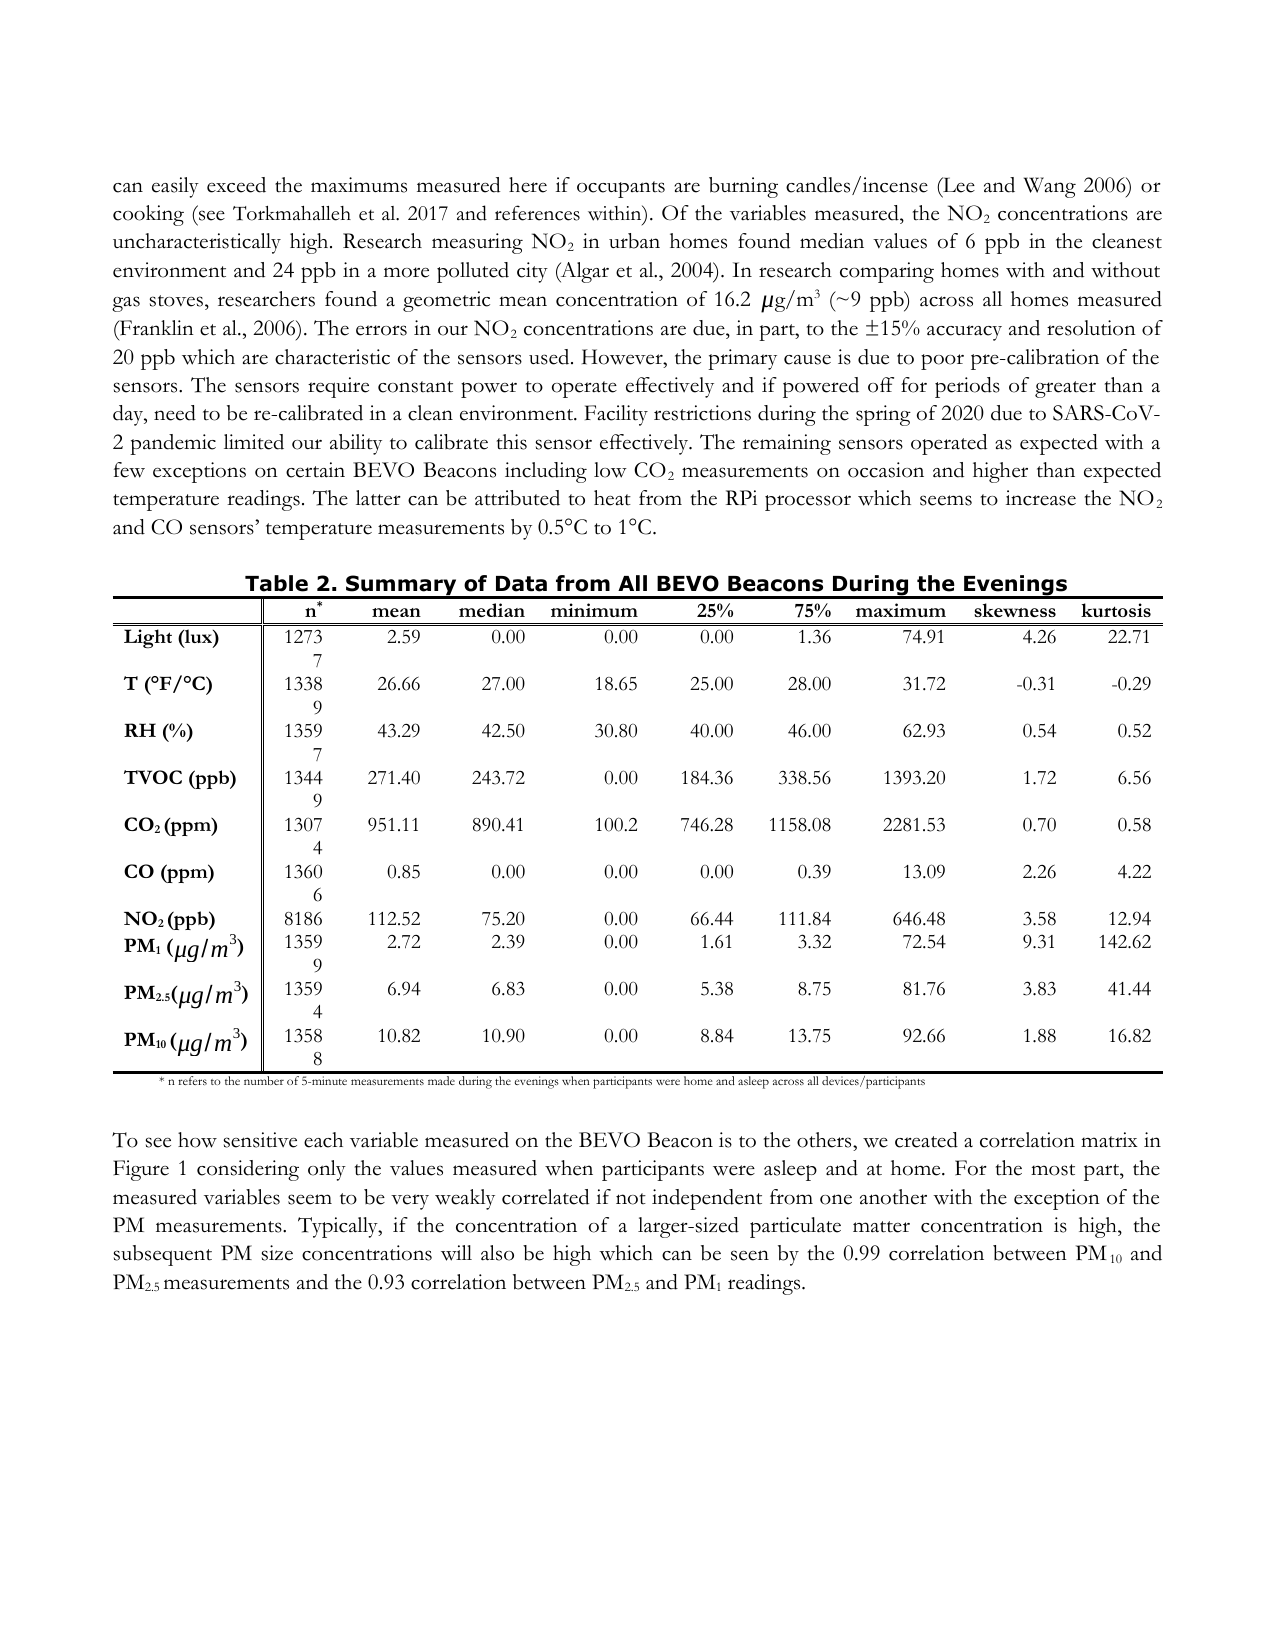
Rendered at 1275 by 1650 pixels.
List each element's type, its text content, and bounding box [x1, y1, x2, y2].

table_cell 243.72 [432, 767, 536, 813]
table_header maximum [843, 599, 957, 623]
table_header kurtosis [1068, 599, 1162, 623]
table_cell 746.28 [649, 814, 745, 860]
table_cell -0.31 [957, 673, 1067, 720]
table_cell 4.26 [957, 626, 1067, 673]
table_cell CO2 (ppm) [113, 814, 261, 860]
table_cell 13597 [264, 720, 334, 767]
table_cell 0.70 [957, 814, 1067, 860]
table_cell 13588 [264, 1024, 334, 1071]
table_cell 0.00 [649, 860, 745, 907]
table_cell 8.75 [745, 978, 842, 1024]
table_cell 3.58 [957, 907, 1067, 931]
table_cell 1.61 [649, 931, 745, 977]
table_header minimum [536, 599, 649, 623]
table_cell 22.71 [1068, 626, 1162, 673]
table_cell 1158.08 [745, 814, 842, 860]
table_cell 0.00 [432, 860, 536, 907]
table_cell 5.38 [649, 978, 745, 1024]
table_cell 43.29 [334, 720, 432, 767]
table_cell 0.58 [1068, 814, 1162, 860]
table_cell 0.00 [536, 860, 649, 907]
table_cell CO (ppm) [113, 860, 261, 907]
table_cell 0.00 [536, 1024, 649, 1071]
table_cell 0.00 [536, 626, 649, 673]
table_cell 10.82 [334, 1024, 432, 1071]
table_header 75% [745, 599, 842, 623]
table_cell 100.2 [536, 814, 649, 860]
table_cell 142.62 [1068, 931, 1162, 977]
table_cell 0.00 [536, 978, 649, 1024]
table_cell 0.00 [649, 626, 745, 673]
table_cell 13.09 [843, 860, 957, 907]
table_header 25% [649, 599, 745, 623]
table_cell 0.85 [334, 860, 432, 907]
table_cell TVOC (ppb) [113, 767, 261, 813]
table_cell 13594 [264, 978, 334, 1024]
table_header n* [264, 599, 334, 623]
table_header median [432, 599, 536, 623]
table_cell 12.94 [1068, 907, 1162, 931]
table_cell 0.52 [1068, 720, 1162, 767]
table_cell 18.65 [536, 673, 649, 720]
table_cell 1.88 [957, 1024, 1067, 1071]
table_cell 0.00 [432, 626, 536, 673]
table_cell 62.93 [843, 720, 957, 767]
table_cell 13389 [264, 673, 334, 720]
table_cell 338.56 [745, 767, 842, 813]
table_header [113, 599, 261, 623]
text * n refers to the number of 5-minute measurements made during the evenings when participants were home and asleep across all devices/participants [112, 1074, 1162, 1100]
table_cell 6.83 [432, 978, 536, 1024]
table_cell Light (lux) [113, 626, 261, 673]
table_cell 40.00 [649, 720, 745, 767]
table_cell 0.54 [957, 720, 1067, 767]
table_cell 27.00 [432, 673, 536, 720]
table_cell 0.00 [536, 907, 649, 931]
table_cell 112.52 [334, 907, 432, 931]
table_cell 3.32 [745, 931, 842, 977]
table_cell 6.56 [1068, 767, 1162, 813]
table_cell 30.80 [536, 720, 649, 767]
table_cell 10.90 [432, 1024, 536, 1071]
table_cell 8.84 [649, 1024, 745, 1071]
table_cell 75.20 [432, 907, 536, 931]
table_cell PM10 () [113, 1024, 261, 1071]
title Table 2. Summary of Data from All BEVO Beacons During the Evenings [150, 571, 1162, 596]
table_cell 16.82 [1068, 1024, 1162, 1071]
table_cell 2.39 [432, 931, 536, 977]
table_cell 951.11 [334, 814, 432, 860]
table_cell 31.72 [843, 673, 957, 720]
table_cell 0.00 [536, 931, 649, 977]
table_cell 72.54 [843, 931, 957, 977]
table_cell 26.66 [334, 673, 432, 720]
table_cell NO2 (ppb) [113, 907, 261, 931]
table_cell 13449 [264, 767, 334, 813]
table_cell 8186 [264, 907, 334, 931]
table_cell 92.66 [843, 1024, 957, 1071]
table_cell 1393.20 [843, 767, 957, 813]
table_header mean [334, 599, 432, 623]
table_cell 4.22 [1068, 860, 1162, 907]
table_cell 13599 [264, 931, 334, 977]
table_cell 42.50 [432, 720, 536, 767]
table_cell 46.00 [745, 720, 842, 767]
table_cell 9.31 [957, 931, 1067, 977]
table_cell 0.00 [536, 767, 649, 813]
table_cell 66.44 [649, 907, 745, 931]
table_cell 13074 [264, 814, 334, 860]
table_cell 13.75 [745, 1024, 842, 1071]
table_cell 2.26 [957, 860, 1067, 907]
table_cell RH (%) [113, 720, 261, 767]
table_cell 3.83 [957, 978, 1067, 1024]
table_cell 2.72 [334, 931, 432, 977]
table_cell 41.44 [1068, 978, 1162, 1024]
table_cell 2.59 [334, 626, 432, 673]
table_cell 184.36 [649, 767, 745, 813]
table_cell 12737 [264, 626, 334, 673]
table_cell T (°F/°C) [113, 673, 261, 720]
table_cell 1.36 [745, 626, 842, 673]
table_cell 6.94 [334, 978, 432, 1024]
table_cell 0.39 [745, 860, 842, 907]
table_cell 271.40 [334, 767, 432, 813]
table_cell 111.84 [745, 907, 842, 931]
table_cell 81.76 [843, 978, 957, 1024]
table_cell PM2.5() [113, 978, 261, 1024]
table_cell 1.72 [957, 767, 1067, 813]
table_cell 74.91 [843, 626, 957, 673]
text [112, 172, 1162, 540]
table_header skewness [957, 599, 1067, 623]
table_cell 25.00 [649, 673, 745, 720]
table_cell 646.48 [843, 907, 957, 931]
table_cell 28.00 [745, 673, 842, 720]
text To see how sensitive each variable measured on the BEVO Beacon is to the others, we created a correlation matrix in Figure 1 considering only the values measured when participants were asleep and at home. For the most part, the measured variables seem to be very weakly correlated if not independent from one another with the exception of the PM measurements. Typically, if the concentration of a larger-sized particulate matter concentration is high, the subsequent PM size concentrations will also be high which can be seen by the 0.99 correlation between PM10 and PM2.5 measurements and the 0.93 correlation between PM2.5 and PM1 readings. [112, 1128, 1162, 1295]
table_cell 890.41 [432, 814, 536, 860]
table_cell 2281.53 [843, 814, 957, 860]
table_cell PM1 () [113, 931, 261, 977]
table_cell 13606 [264, 860, 334, 907]
table_cell -0.29 [1068, 673, 1162, 720]
